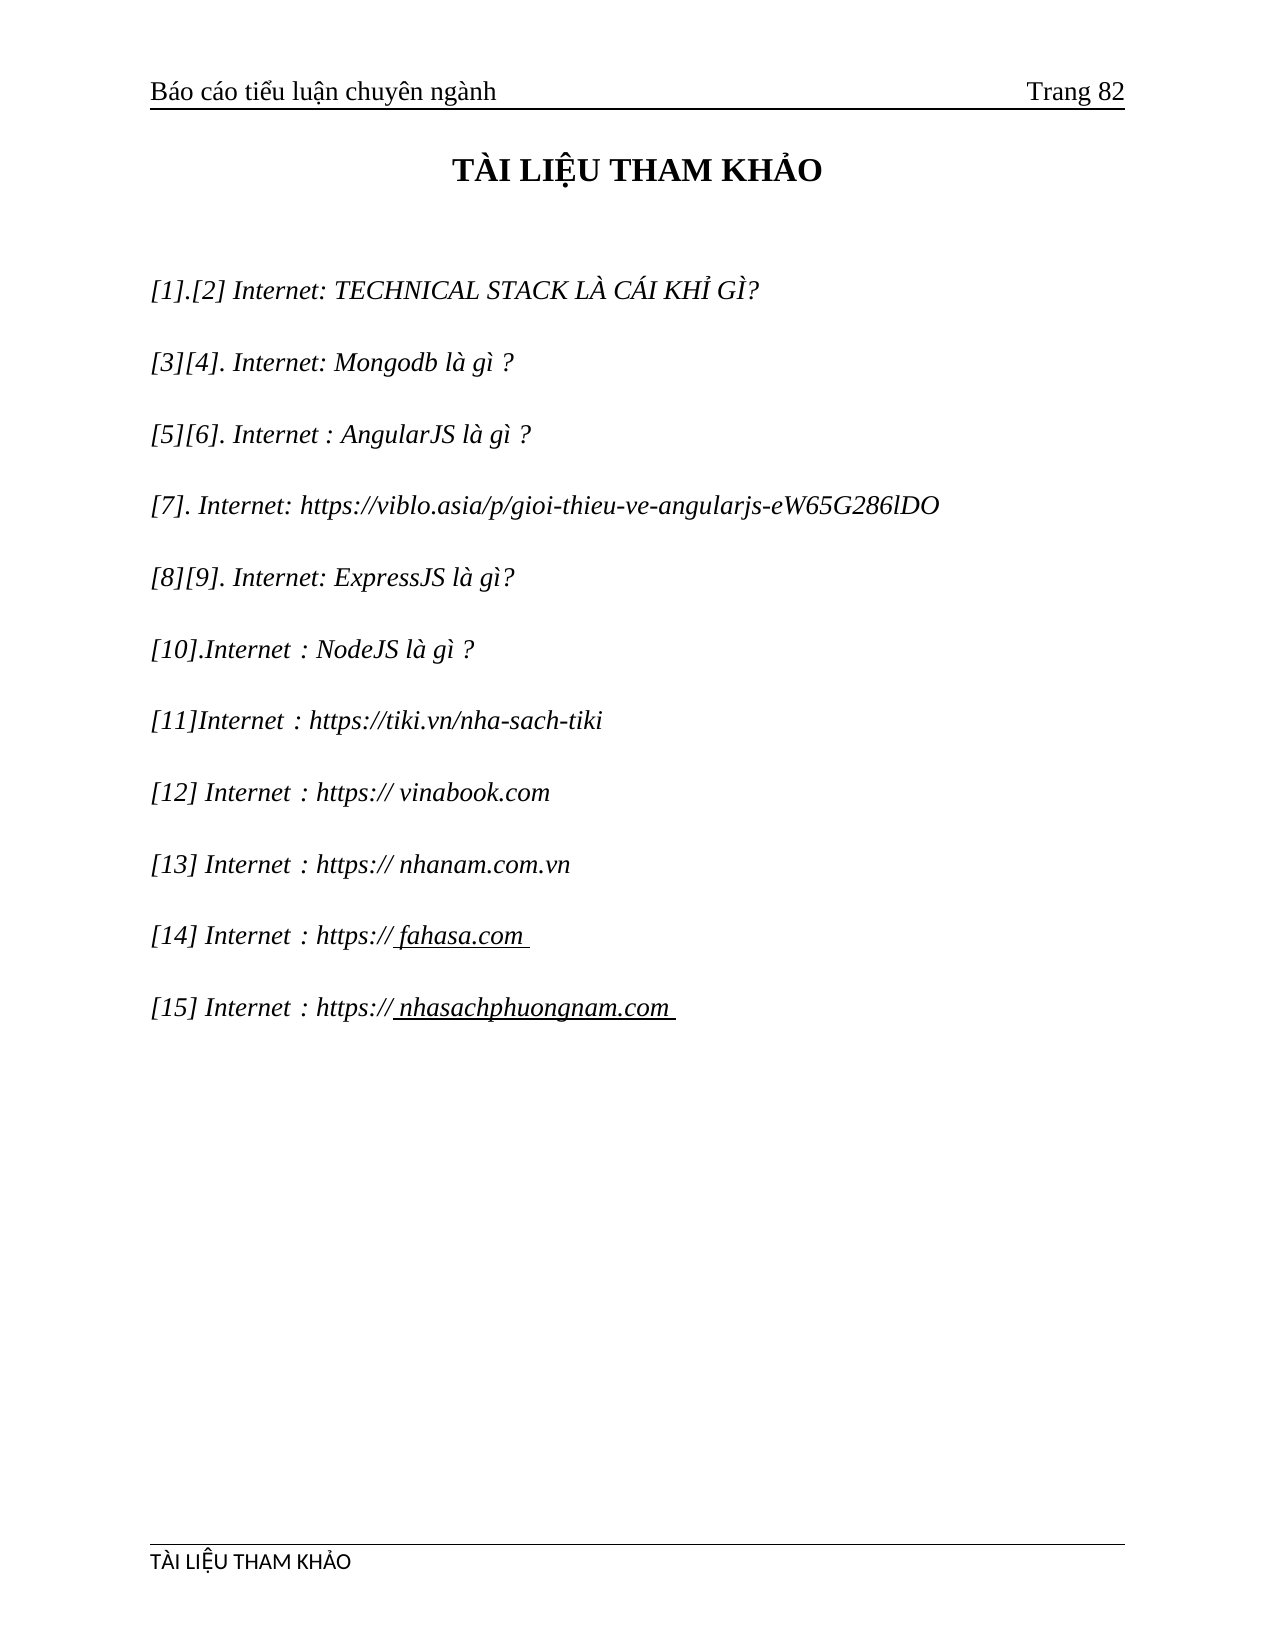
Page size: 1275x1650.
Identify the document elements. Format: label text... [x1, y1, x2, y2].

text [10].Internet : NodeJS là gì ? [150, 633, 1125, 664]
text [3][4]. Internet: Mongodb là gì ? [150, 346, 1125, 377]
text [12] Internet : https:// vinabook.com [150, 776, 1125, 807]
text [14] Internet : https:// fahasa.com [150, 919, 1125, 951]
text [7]. Internet: https://viblo.asia/p/gioi-thieu-ve-angularjs-eW65G286lDO [150, 489, 1125, 521]
text [13] Internet : https:// nhanam.com.vn [150, 848, 1125, 879]
text [1].[2] Internet: TECHNICAL STACK LÀ CÁI KHỈ GÌ? [150, 274, 1125, 306]
text [15] Internet : https:// nhasachphuongnam.com [150, 991, 1125, 1022]
text [8][9]. Internet: ExpressJS là gì? [150, 561, 1125, 592]
text TÀI LIỆU THAM KHẢO [150, 150, 1125, 188]
text [11]Internet : https://tiki.vn/nha-sach-tiki [150, 704, 1125, 736]
text [5][6]. Internet : AngularJS là gì ? [150, 418, 1125, 449]
